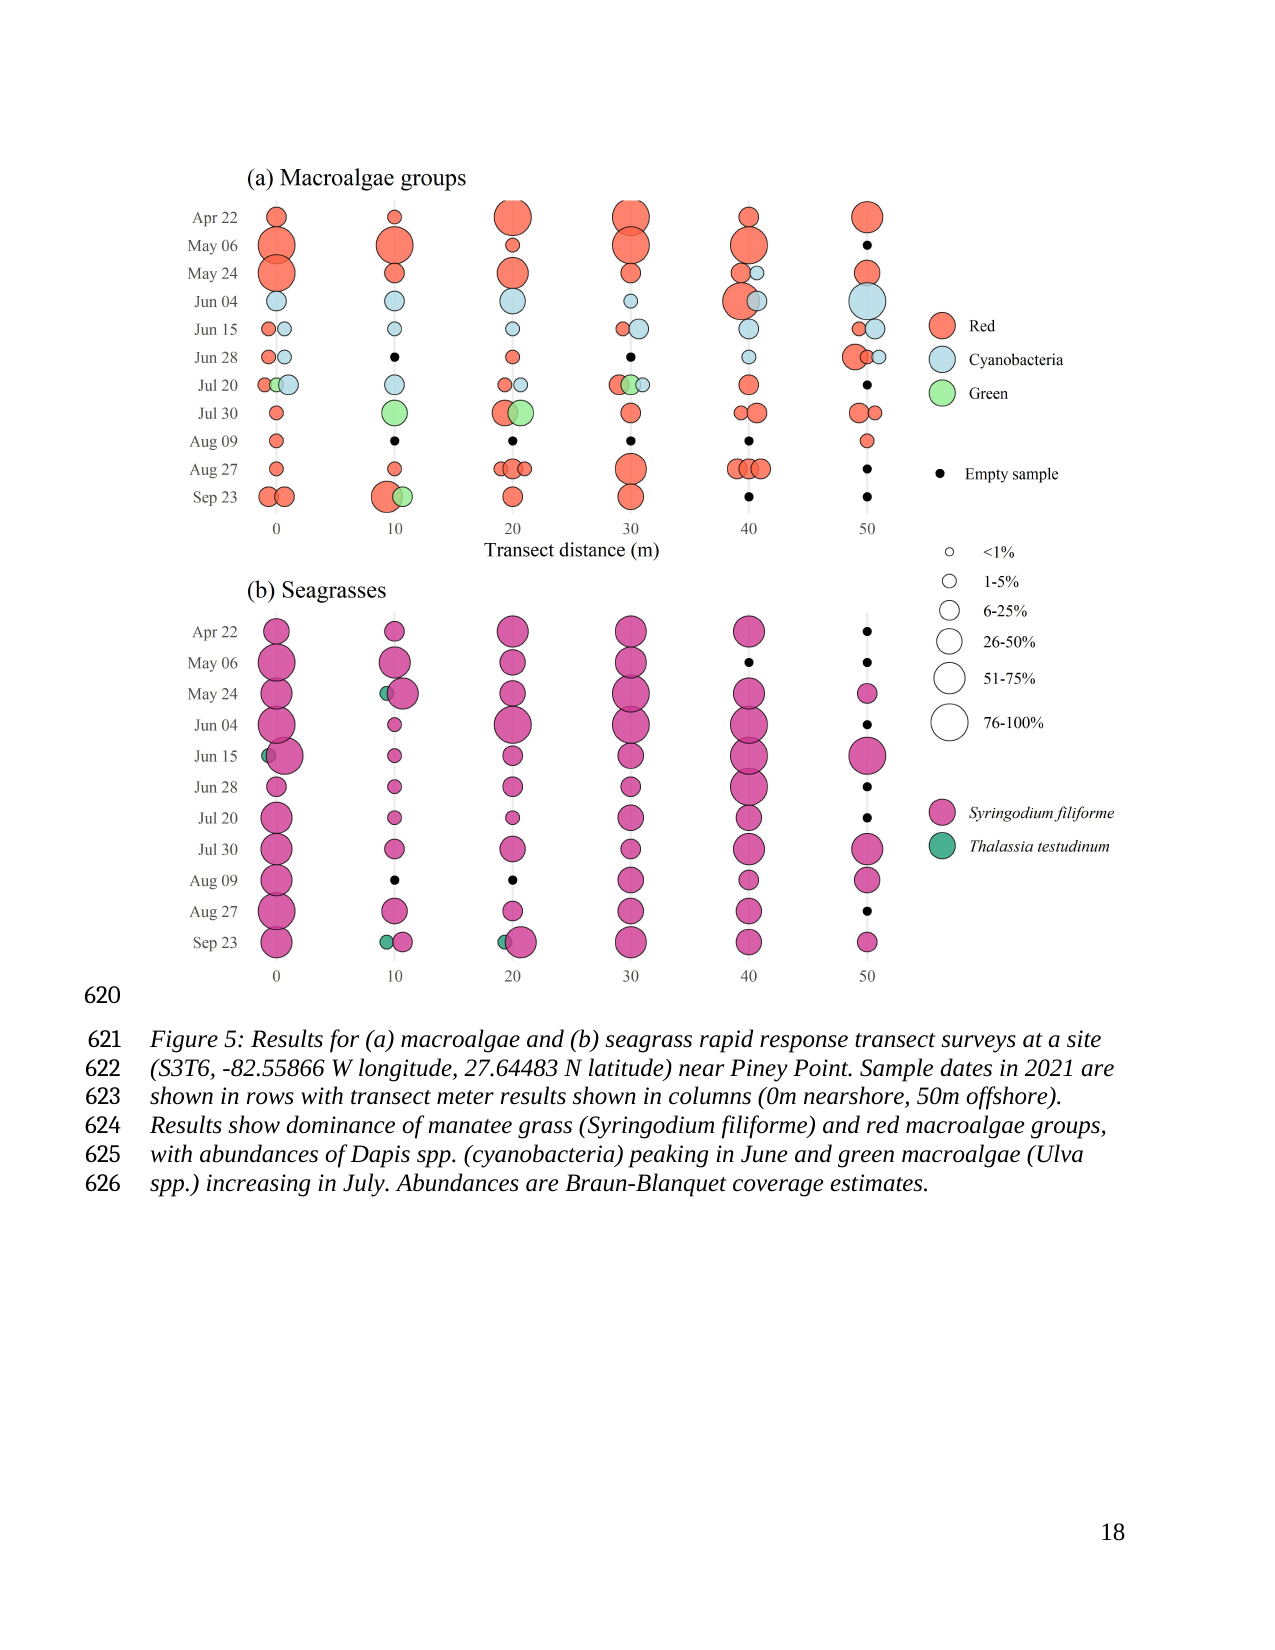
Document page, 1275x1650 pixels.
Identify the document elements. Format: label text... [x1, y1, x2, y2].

picture [168, 150, 1144, 1004]
text Figure 5: Results for (a) macroalgae and (b) seagrass rapid response transect surveys at a site (S3T6, -82.55866 W longitude, 27.64483 N latitude) near Piney Point. Sample dates in 2021 are shown in rows with transect meter results shown in columns (0m nearshore, 50m offshore). Results show dominance of manatee grass (Syringodium filiforme) and red macroalgae groups, with abundances of Dapis spp. (cyanobacteria) peaking in June and green macroalgae (Ulva spp.) increasing in July. Abundances are Braun-Blanquet coverage estimates. [150, 1024, 1125, 1196]
